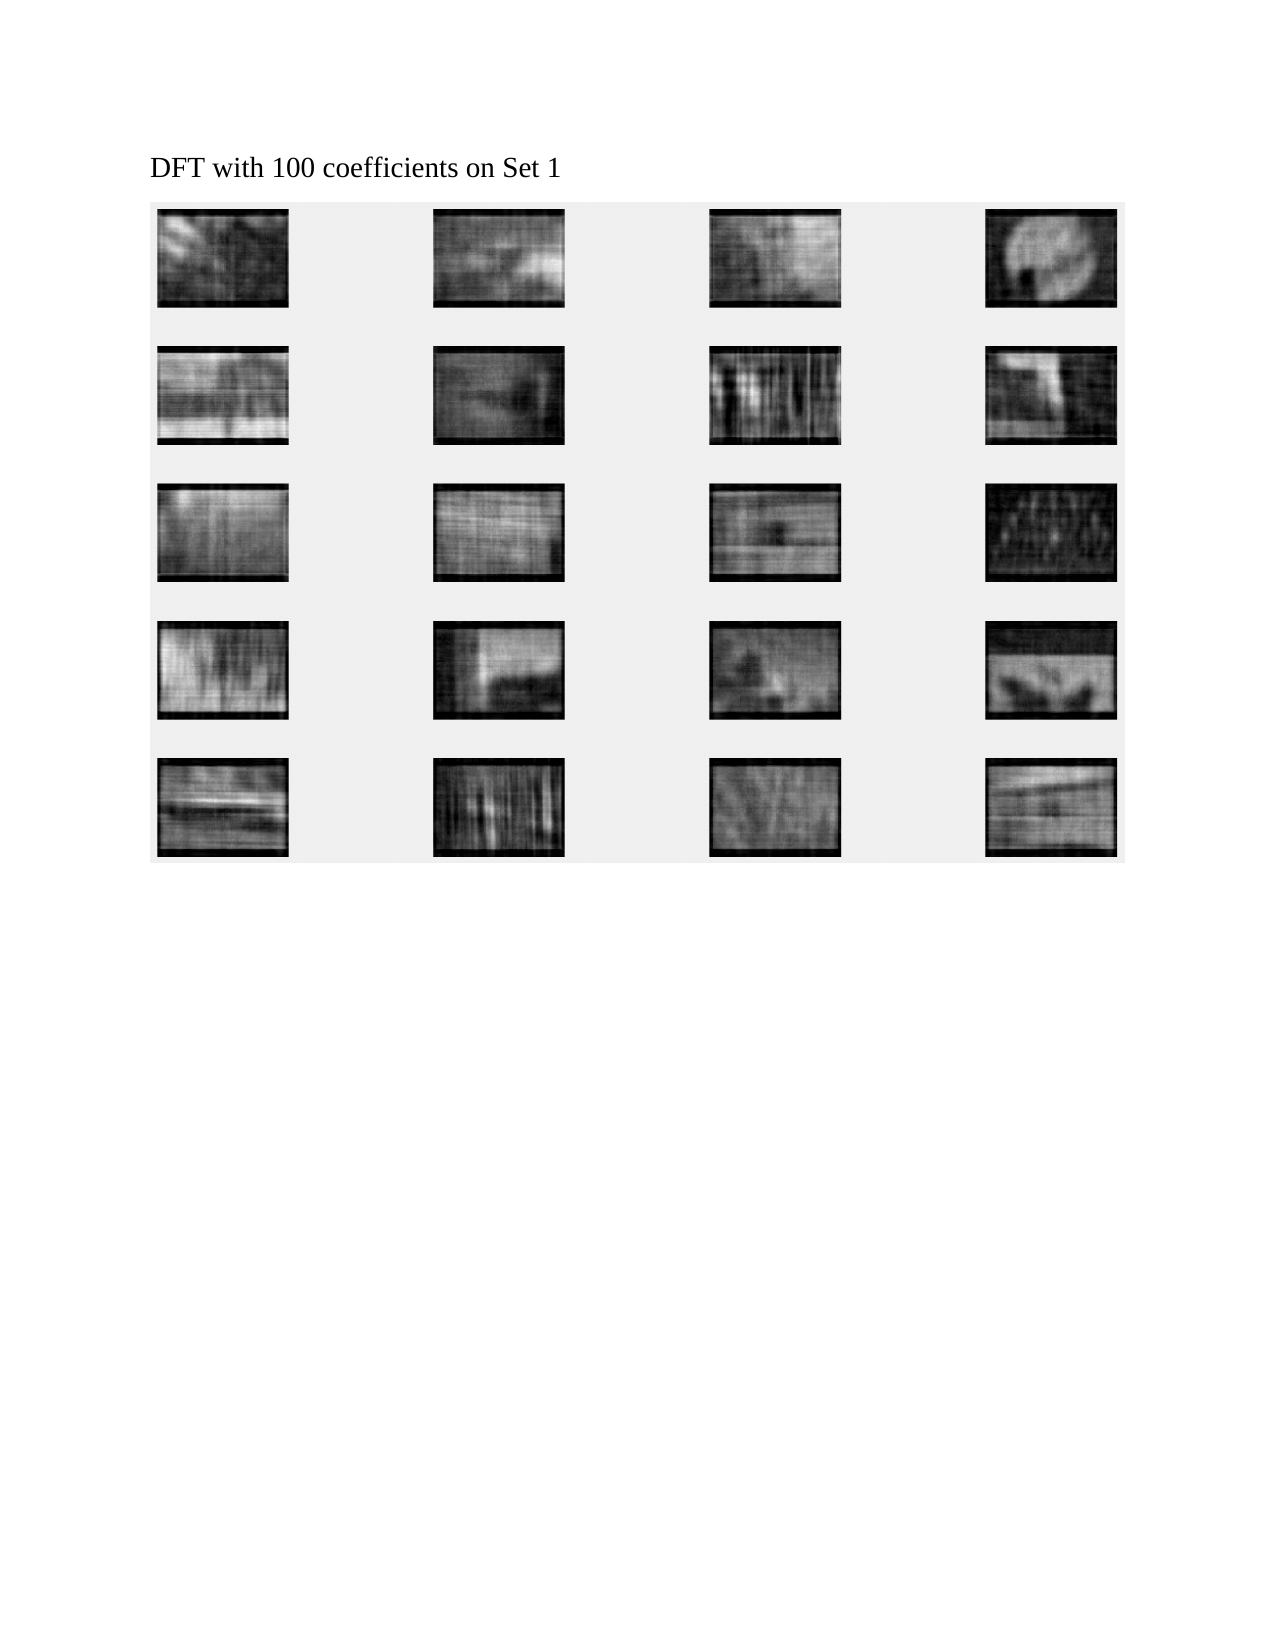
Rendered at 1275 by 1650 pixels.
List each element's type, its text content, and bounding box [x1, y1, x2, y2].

text DFT with 100 coefficients on Set 1 [150, 150, 1125, 183]
picture [150, 202, 1125, 863]
